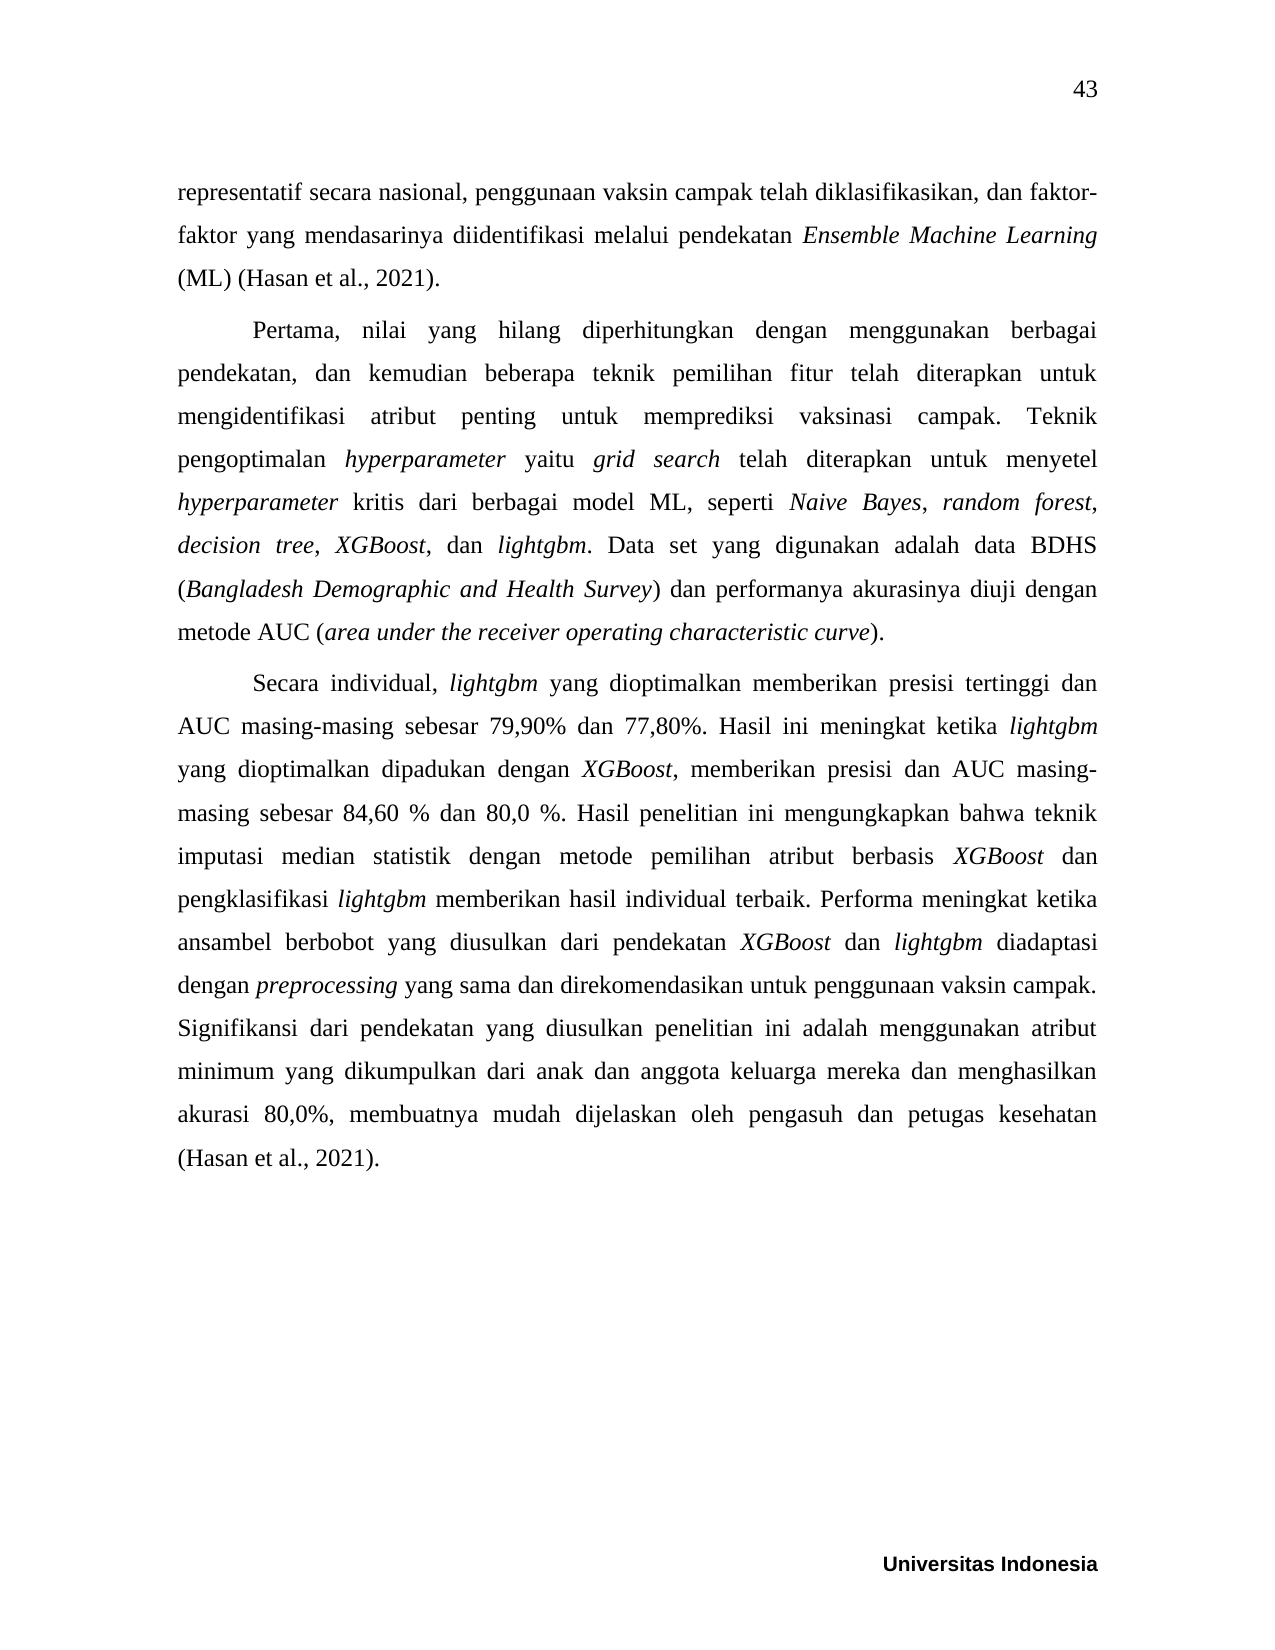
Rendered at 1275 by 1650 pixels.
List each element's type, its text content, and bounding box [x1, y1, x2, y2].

text Pertama, nilai yang hilang diperhitungkan dengan menggunakan berbagai pendekatan, dan kemudian beberapa teknik pemilihan fitur telah diterapkan untuk mengidentifikasi atribut penting untuk memprediksi vaksinasi campak. Teknik pengoptimalan hyperparameter yaitu grid search telah diterapkan untuk menyetel hyperparameter kritis dari berbagai model ML, seperti Naive Bayes, random forest, decision tree, XGBoost, dan lightgbm. Data set yang digunakan adalah data BDHS (Bangladesh Demographic and Health Survey) dan performanya akurasinya diuji dengan metode AUC (area under the receiver operating characteristic curve). [177, 315, 1098, 646]
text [177, 177, 1098, 292]
text Secara individual, lightgbm yang dioptimalkan memberikan presisi tertinggi dan AUC masing-masing sebesar 79,90% dan 77,80%. Hasil ini meningkat ketika lightgbm yang dioptimalkan dipadukan dengan XGBoost, memberikan presisi dan AUC masing-masing sebesar 84,60 % dan 80,0 %. Hasil penelitian ini mengungkapkan bahwa teknik imputasi median statistik dengan metode pemilihan atribut berbasis XGBoost dan pengklasifikasi lightgbm memberikan hasil individual terbaik. Performa meningkat ketika ansambel berbobot yang diusulkan dari pendekatan XGBoost dan lightgbm diadaptasi dengan preprocessing yang sama dan direkomendasikan untuk penggunaan vaksin campak. Signifikansi dari pendekatan yang diusulkan penelitian ini adalah menggunakan atribut minimum yang dikumpulkan dari anak dan anggota keluarga mereka dan menghasilkan akurasi 80,0%, membuatnya mudah dijelaskan oleh pengasuh dan petugas kesehatan . [177, 668, 1098, 1171]
